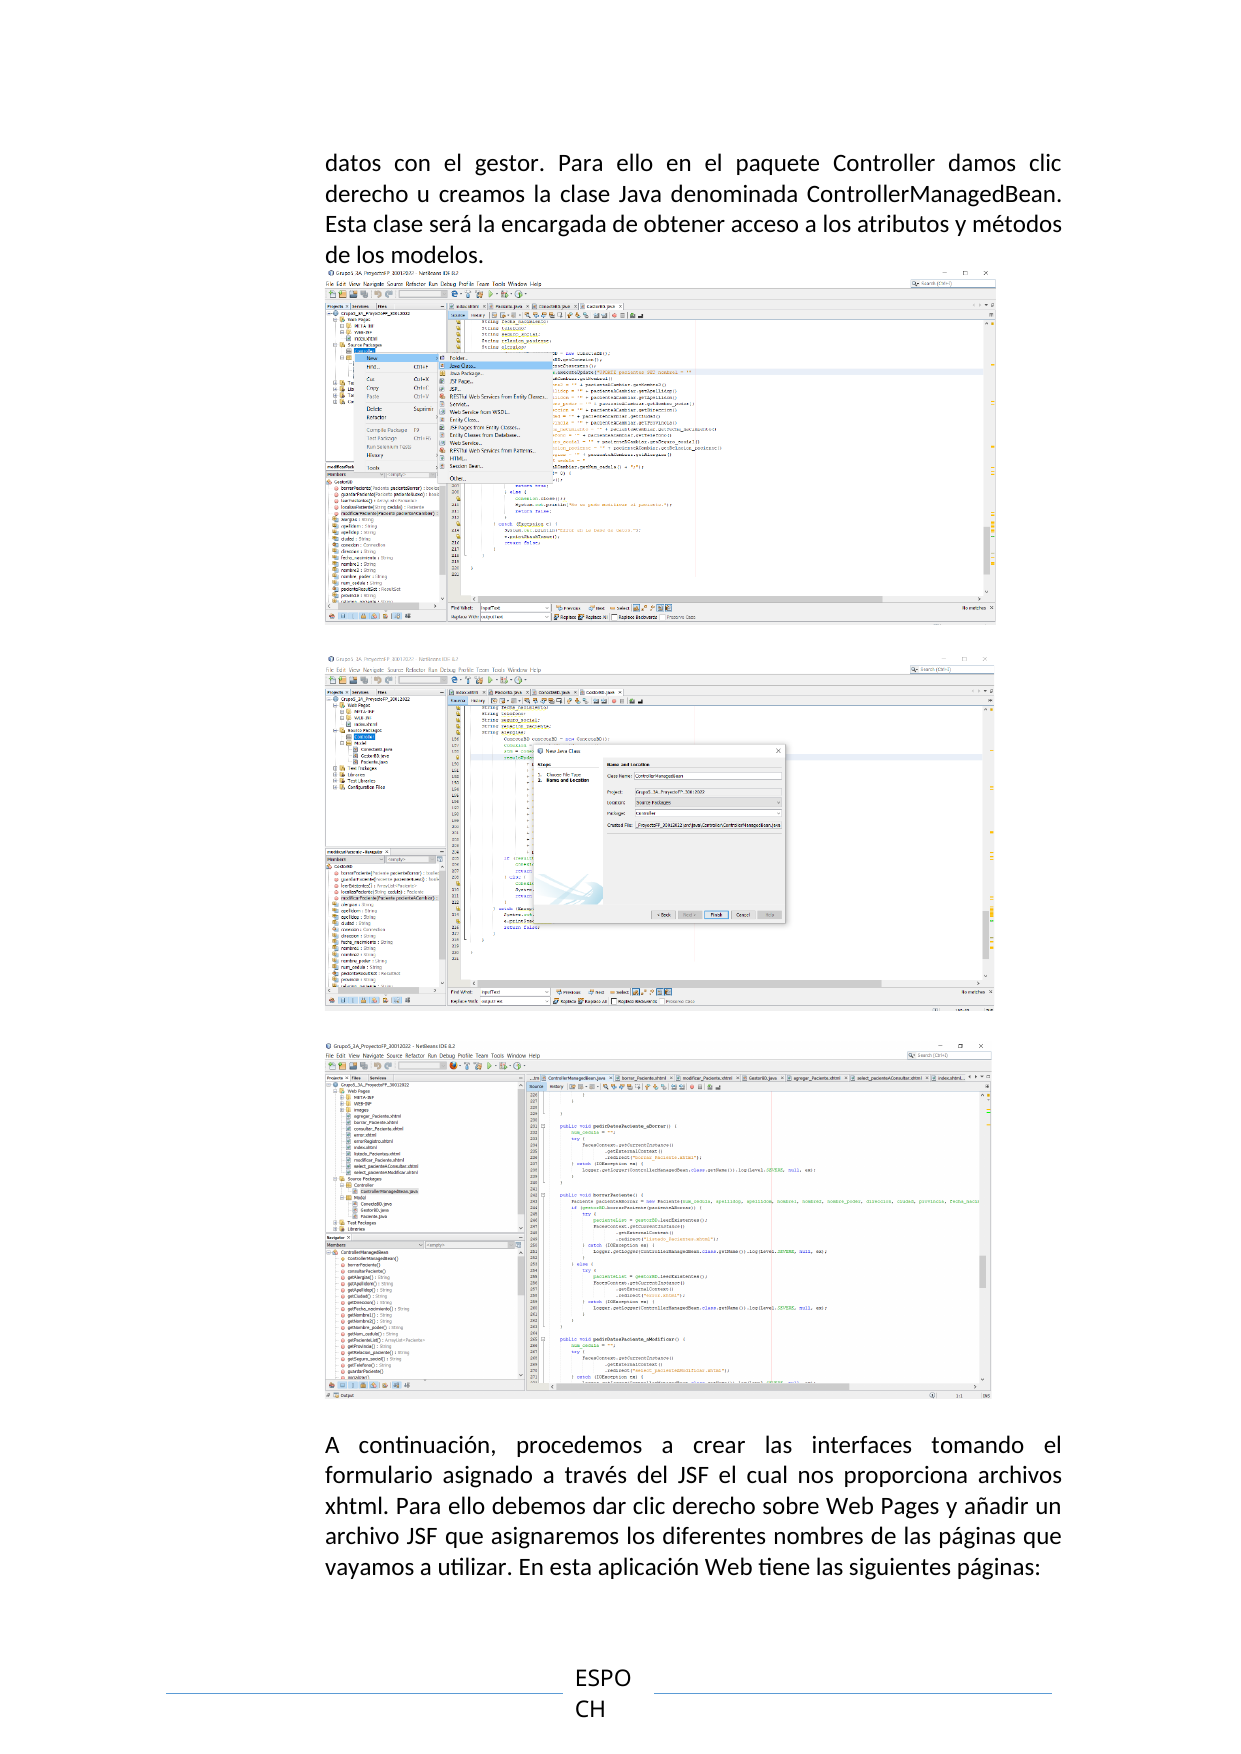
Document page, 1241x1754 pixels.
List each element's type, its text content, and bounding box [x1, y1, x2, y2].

picture [324, 269, 996, 625]
picture [324, 1041, 992, 1399]
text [325, 148, 1063, 270]
picture [324, 655, 995, 1011]
text A continuación, procedemos a crear las interfaces tomando el formulario asignado a través del JSF el cual nos proporciona archivos xhtml. Para ello debemos dar clic derecho sobre Web Pages y añadir un archivo JSF que asignaremos los diferentes nombres de las páginas que vayamos a utilizar. En esta aplicación Web tiene las siguientes páginas: [325, 1429, 1063, 1581]
